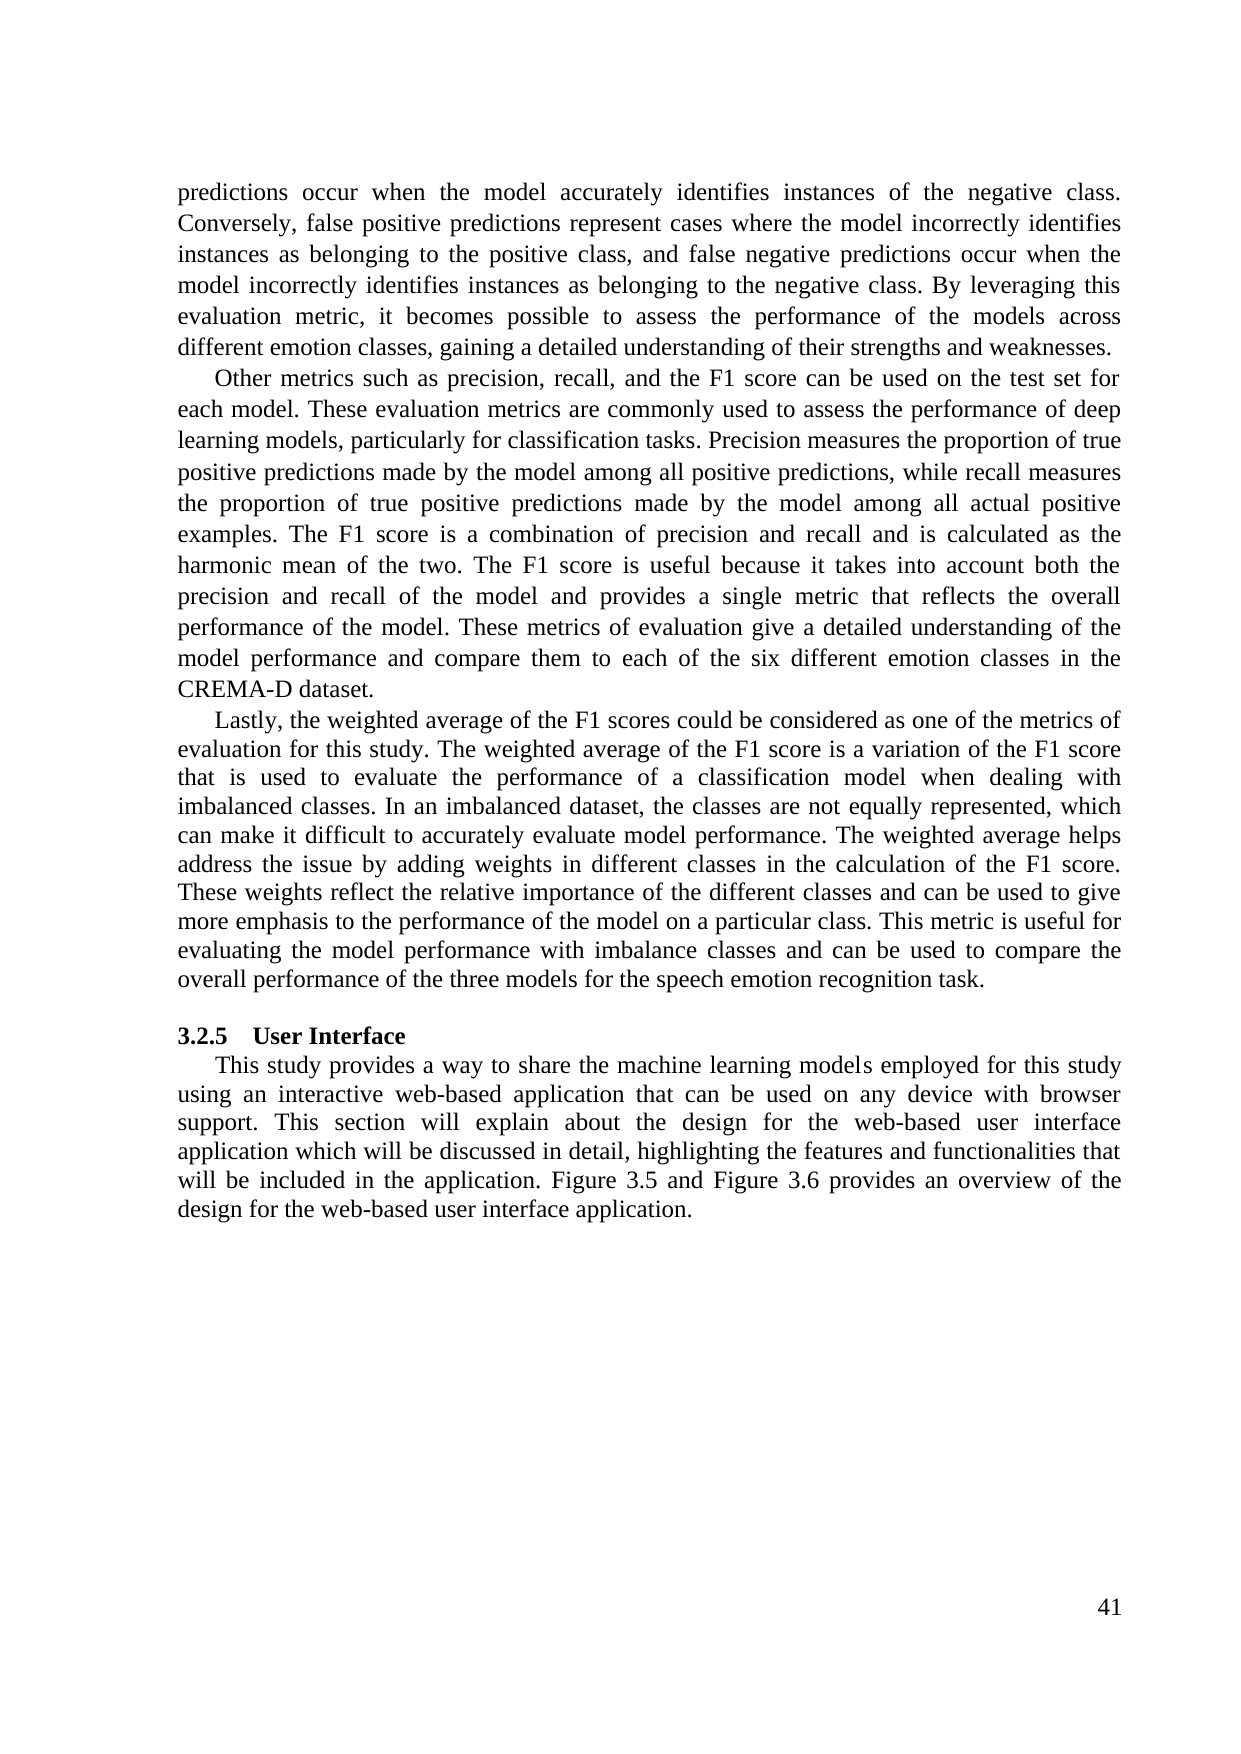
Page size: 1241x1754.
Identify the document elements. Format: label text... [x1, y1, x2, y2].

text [177, 177, 1122, 361]
text Other metrics such as precision, recall, and the F1 score can be used on the test set for each model. These evaluation metrics are commonly used to assess the performance of deep learning models, particularly for classification tasks. Precision measures the proportion of true positive predictions made by the model among all positive predictions, while recall measures the proportion of true positive predictions made by the model among all actual positive examples. The F1 score is a combination of precision and recall and is calculated as the harmonic mean of the two. The F1 score is useful because it takes into account both the precision and recall of the model and provides a single metric that reflects the overall performance of the model. These metrics of evaluation give a detailed understanding of the model performance and compare them to each of the six different emotion classes in the CREMA-D dataset. [177, 363, 1122, 703]
subtitle User Interface [177, 1021, 1122, 1050]
text This study provides a way to share the machine learning models employed for this study using an interactive web-based application that can be used on any device with browser support. This section will explain about the design for the web-based user interface application which will be discussed in detail, highlighting the features and functionalities that will be included in the application. Figure 3.5 and Figure 3.6 provides an overview of the design for the web-based user interface application. [177, 1050, 1122, 1222]
text Lastly, the weighted average of the F1 scores could be considered as one of the metrics of evaluation for this study. The weighted average of the F1 score is a variation of the F1 score that is used to evaluate the performance of a classification model when dealing with imbalanced classes. In an imbalanced dataset, the classes are not equally represented, which can make it difficult to accurately evaluate model performance. The weighted average helps address the issue by adding weights in different classes in the calculation of the F1 score. These weights reflect the relative importance of the different classes and can be used to give more emphasis to the performance of the model on a particular class. This metric is useful for evaluating the model performance with imbalance classes and can be used to compare the overall performance of the three models for the speech emotion recognition task. [177, 705, 1122, 992]
